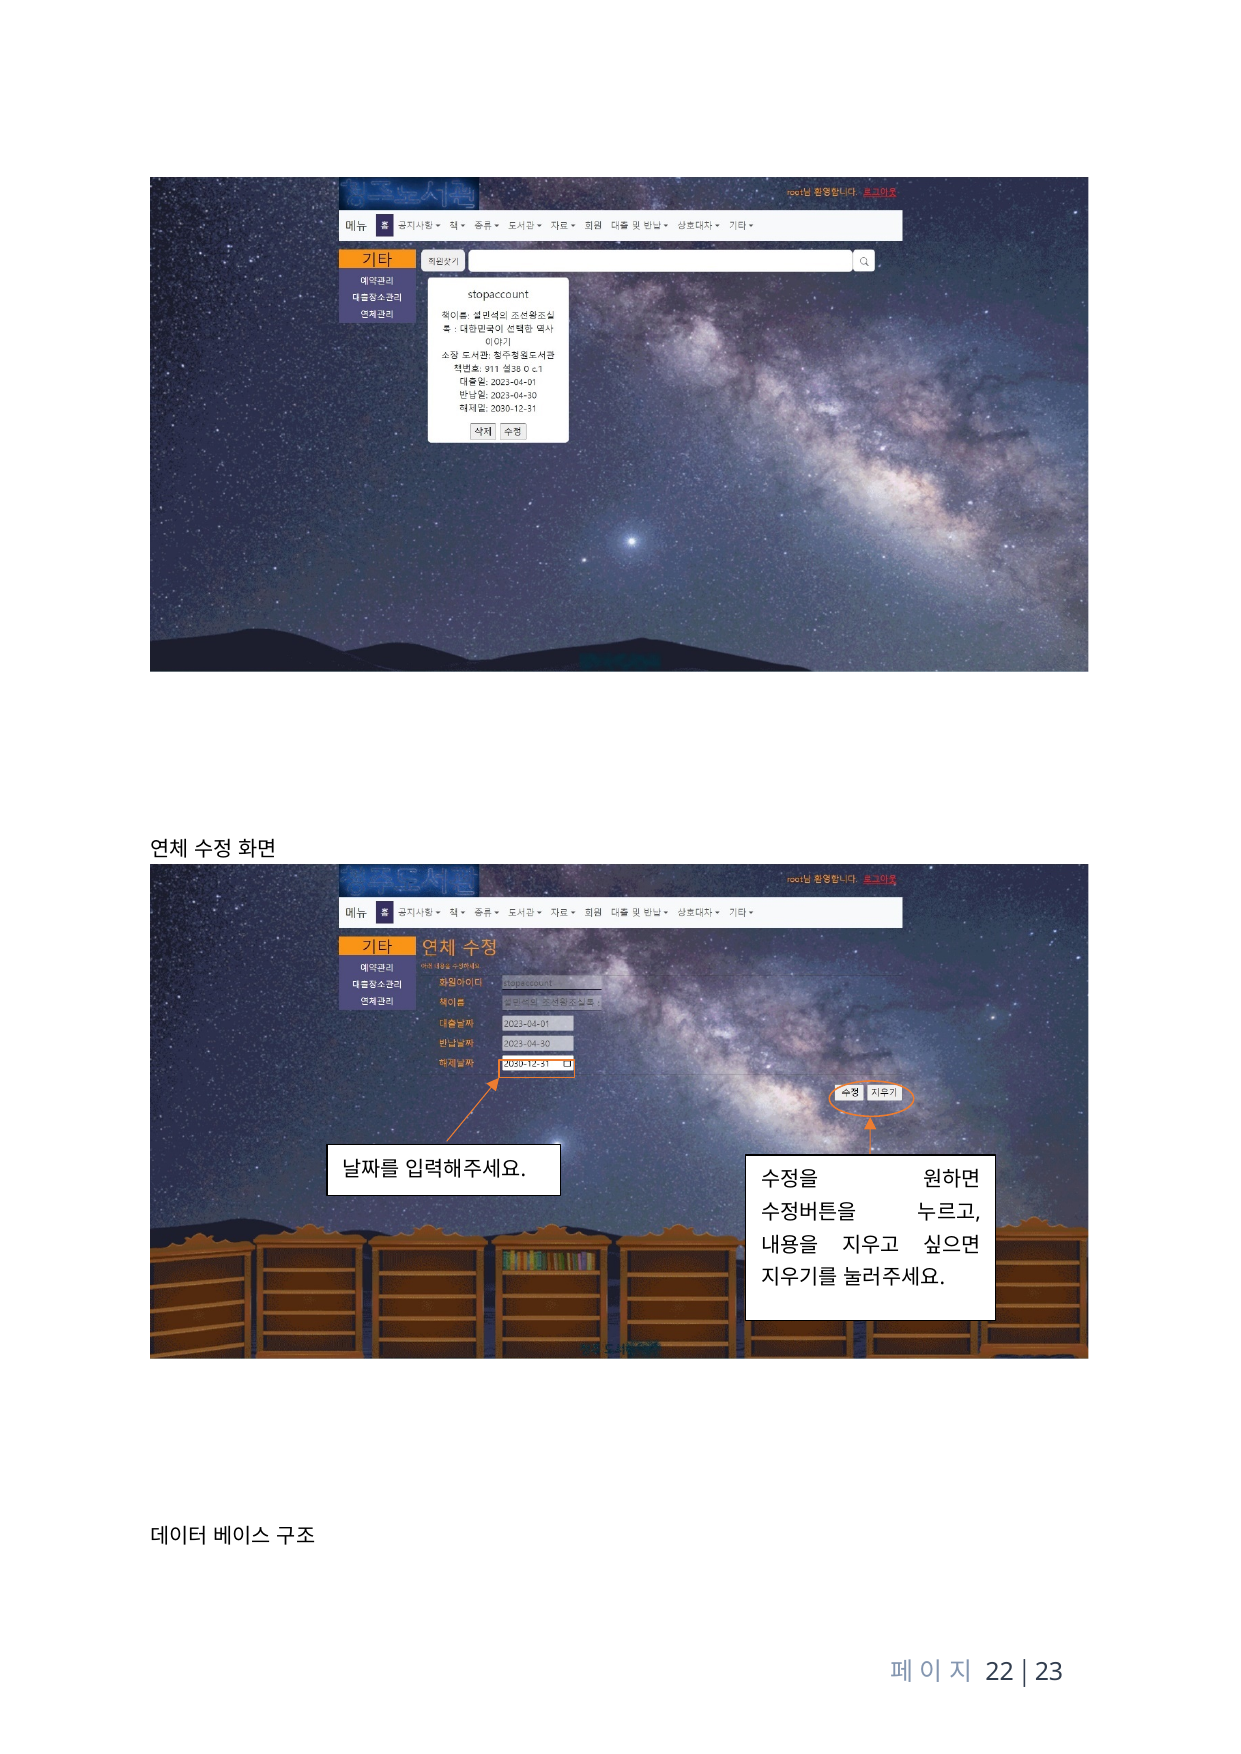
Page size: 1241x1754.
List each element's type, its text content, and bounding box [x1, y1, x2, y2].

picture [150, 864, 1089, 1359]
text 데이터 베이스 구조 [150, 1519, 1090, 1550]
picture [150, 177, 1089, 672]
